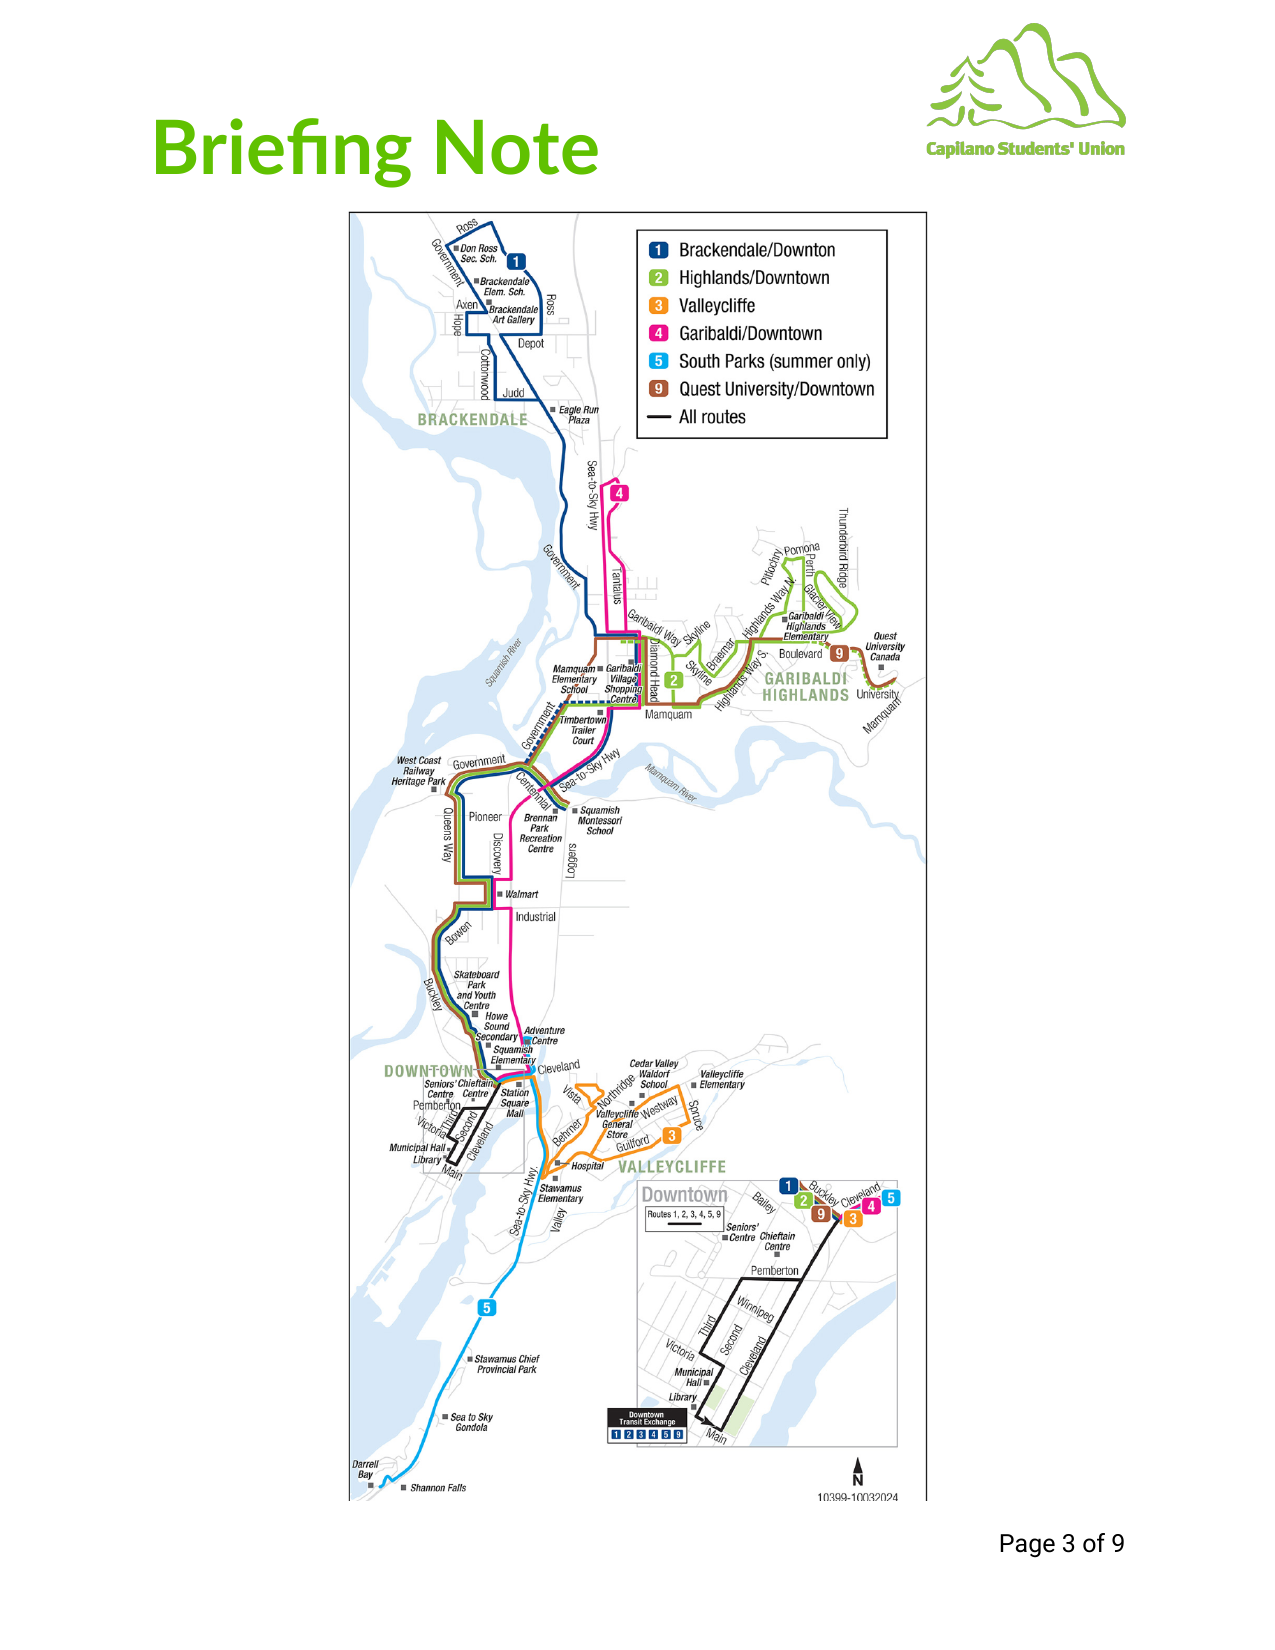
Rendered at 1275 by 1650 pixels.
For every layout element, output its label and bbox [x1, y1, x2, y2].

picture [346, 206, 929, 1501]
picture [926, 23, 1126, 159]
